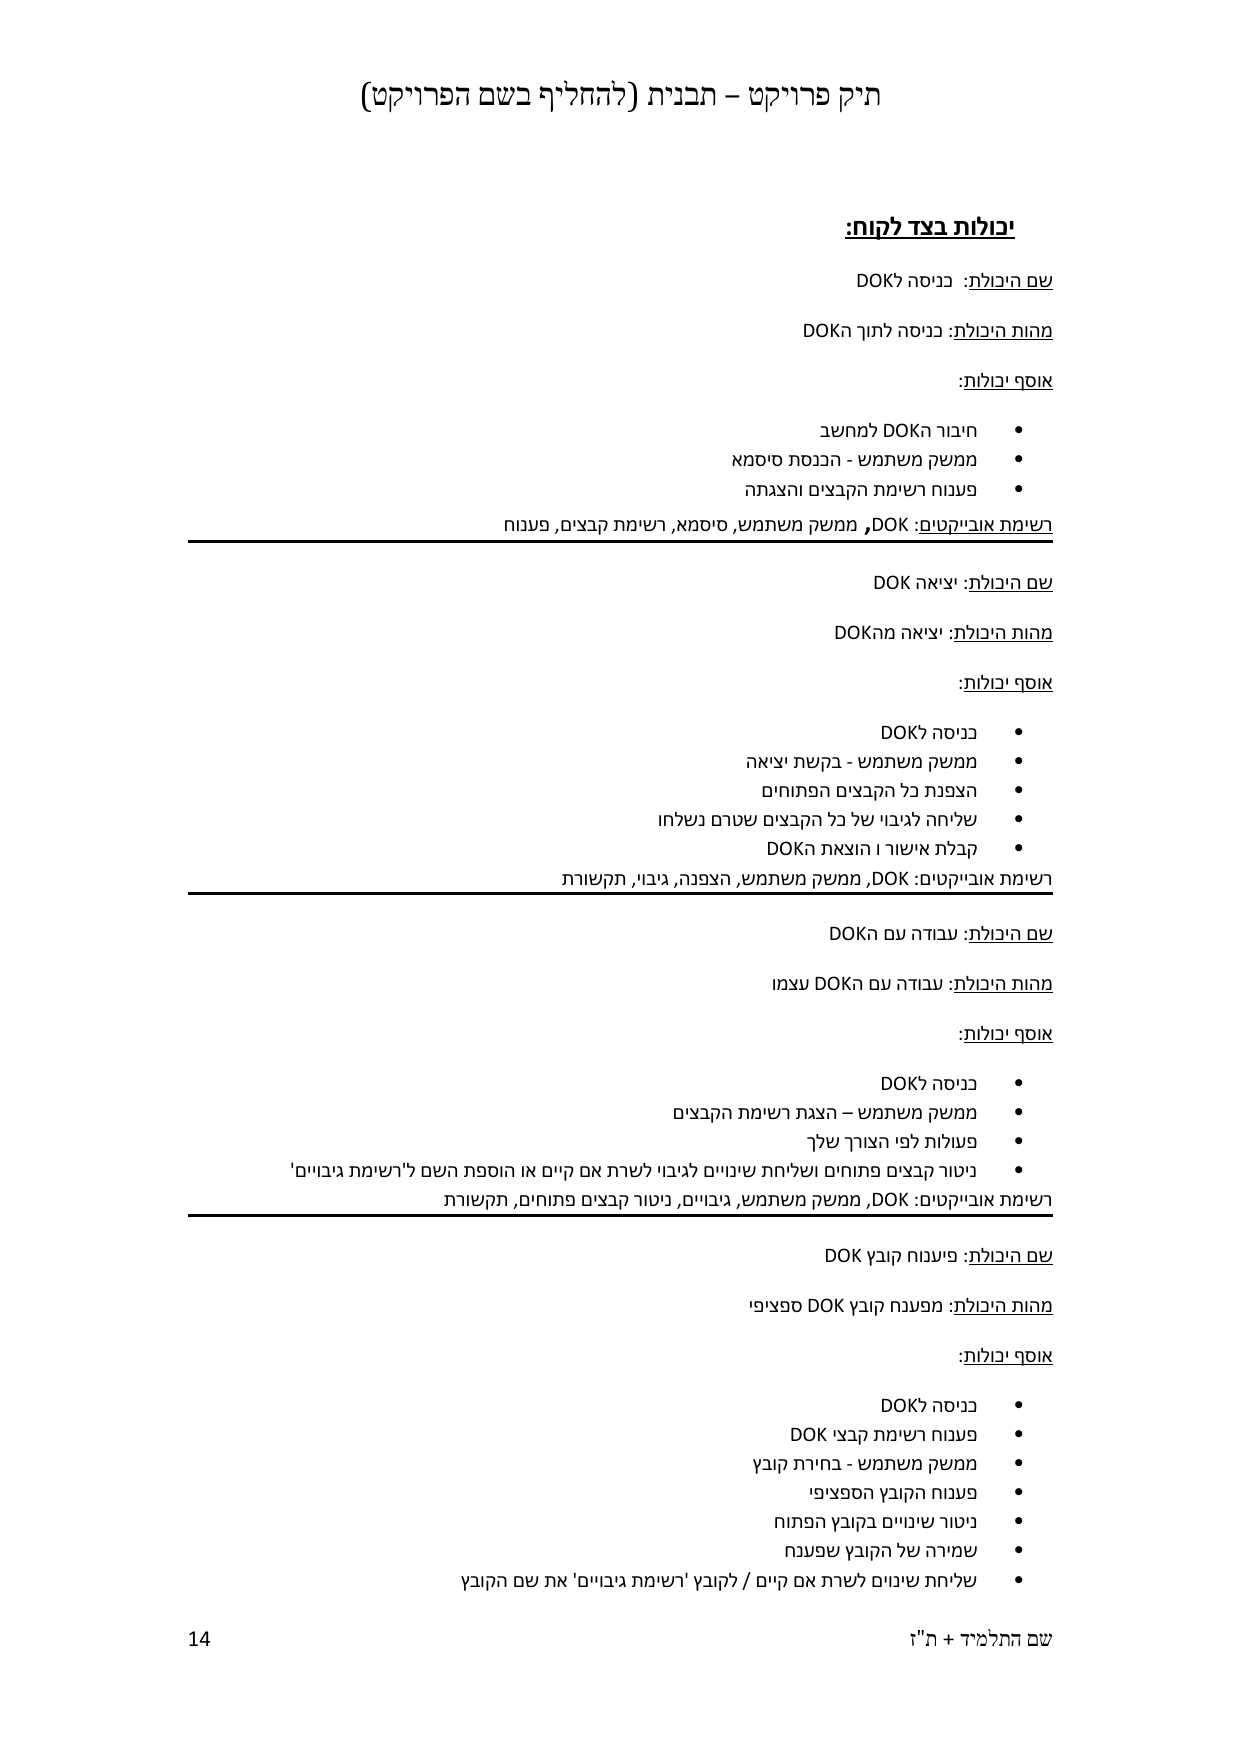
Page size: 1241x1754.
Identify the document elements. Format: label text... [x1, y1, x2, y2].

text רשימת אובייקטים: DOK, ממשק משתמש, סיסמא, רשימת קבצים, פענוח [187, 505, 1053, 543]
list שליחת שינוים לשרת אם קיים / לקובץ 'רשימת גיבויים' את שם הקובץ [187, 1567, 1015, 1592]
text שם היכולת: כניסה לDOK [187, 267, 1053, 293]
text שם היכולת: פיענוח קובץ DOK [187, 1242, 1053, 1267]
text מהות היכולת: מפענח קובץ DOK ספציפי [187, 1292, 1053, 1317]
text מהות היכולת: כניסה לתוך הDOK [187, 317, 1053, 343]
list כניסה לDOK [187, 1392, 1015, 1417]
list ממשק משתמש - בחירת קובץ [187, 1450, 1015, 1476]
list פעולות לפי הצורך שלך [187, 1128, 1015, 1154]
list ממשק משתמש – הצגת רשימת הקבצים [187, 1099, 1015, 1124]
text רשימת אובייקטים: DOK, ממשק משתמש, גיבויים, ניטור קבצים פתוחים, תקשורת [187, 1187, 1053, 1217]
list כניסה לDOK [187, 719, 1015, 744]
list ניטור קבצים פתוחים ושליחת שינויים לגיבוי לשרת אם קיים או הוספת השם ל'רשימת גיבויים' [187, 1157, 1015, 1183]
list פענוח רשימת קבצי DOK [187, 1421, 1015, 1446]
text מהות היכולת: יציאה מהDOK [187, 619, 1053, 644]
list הצפנת כל הקבצים הפתוחים [187, 777, 1015, 803]
list שליחה לגיבוי של כל הקבצים שטרם נשלחו [187, 806, 1015, 832]
list שמירה של הקובץ שפענח [187, 1538, 1015, 1563]
text אוסף יכולות: [187, 367, 1053, 393]
list כניסה לDOK [187, 1070, 1015, 1095]
text מהות היכולת: עבודה עם הDOK עצמו [187, 970, 1053, 995]
text אוסף יכולות: [187, 1342, 1053, 1367]
text יכולות בצד לקוח: [187, 209, 1015, 242]
text רשימת אובייקטים: DOK, ממשק משתמש, הצפנה, גיבוי, תקשורת [187, 865, 1053, 895]
text אוסף יכולות: [187, 1020, 1053, 1045]
list פענוח הקובץ הספציפי [187, 1479, 1015, 1505]
text שם היכולת: יציאה DOK [187, 569, 1053, 594]
list ממשק משתמש - בקשת יציאה [187, 748, 1015, 773]
list פענוח רשימת הקבצים והצגתה [187, 476, 1015, 501]
text שם היכולת: עבודה עם הDOK [187, 920, 1053, 945]
list ממשק משתמש - הכנסת סיסמא [187, 447, 1015, 472]
list קבלת אישור ו הוצאת הDOK [187, 836, 1015, 861]
text אוסף יכולות: [187, 669, 1053, 694]
list חיבור הDOK למחשב [187, 417, 1015, 443]
list ניטור שינויים בקובץ הפתוח [187, 1508, 1015, 1534]
